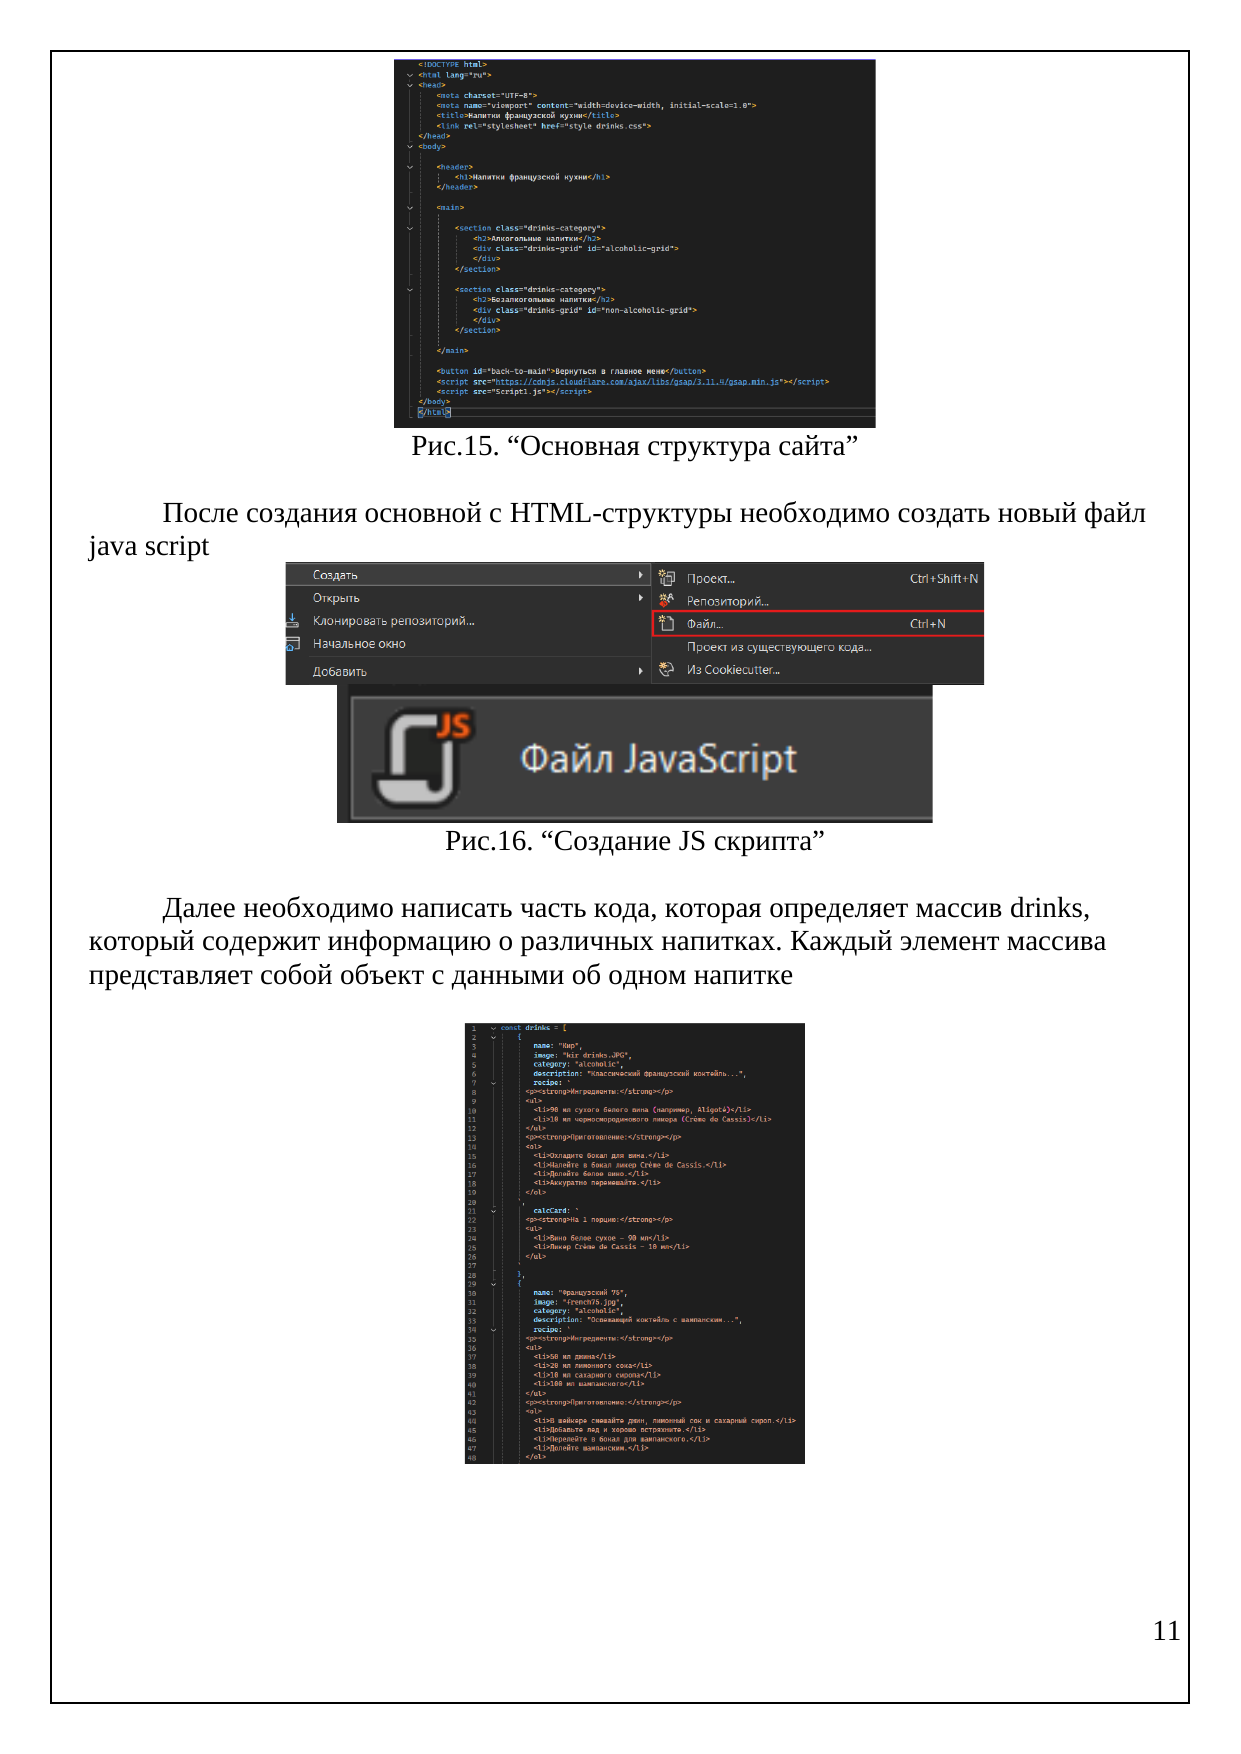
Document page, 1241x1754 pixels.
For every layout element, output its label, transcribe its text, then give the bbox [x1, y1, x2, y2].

picture [394, 59, 876, 428]
picture [285, 562, 985, 823]
text После создания основной с HTML-структуры необходимо создать новый файл java script [89, 495, 1181, 562]
text Далее необходимо написать часть кода, которая определяет массив drinks, который содержит информацию о различных напитках. Каждый элемент массива представляет собой объект с данными об одном напитке [89, 890, 1181, 990]
text Рис.16. “Создание JS скрипта” [89, 823, 1181, 856]
text Рис.15. “Основная структура сайта” [89, 428, 1181, 461]
picture [464, 1023, 805, 1464]
